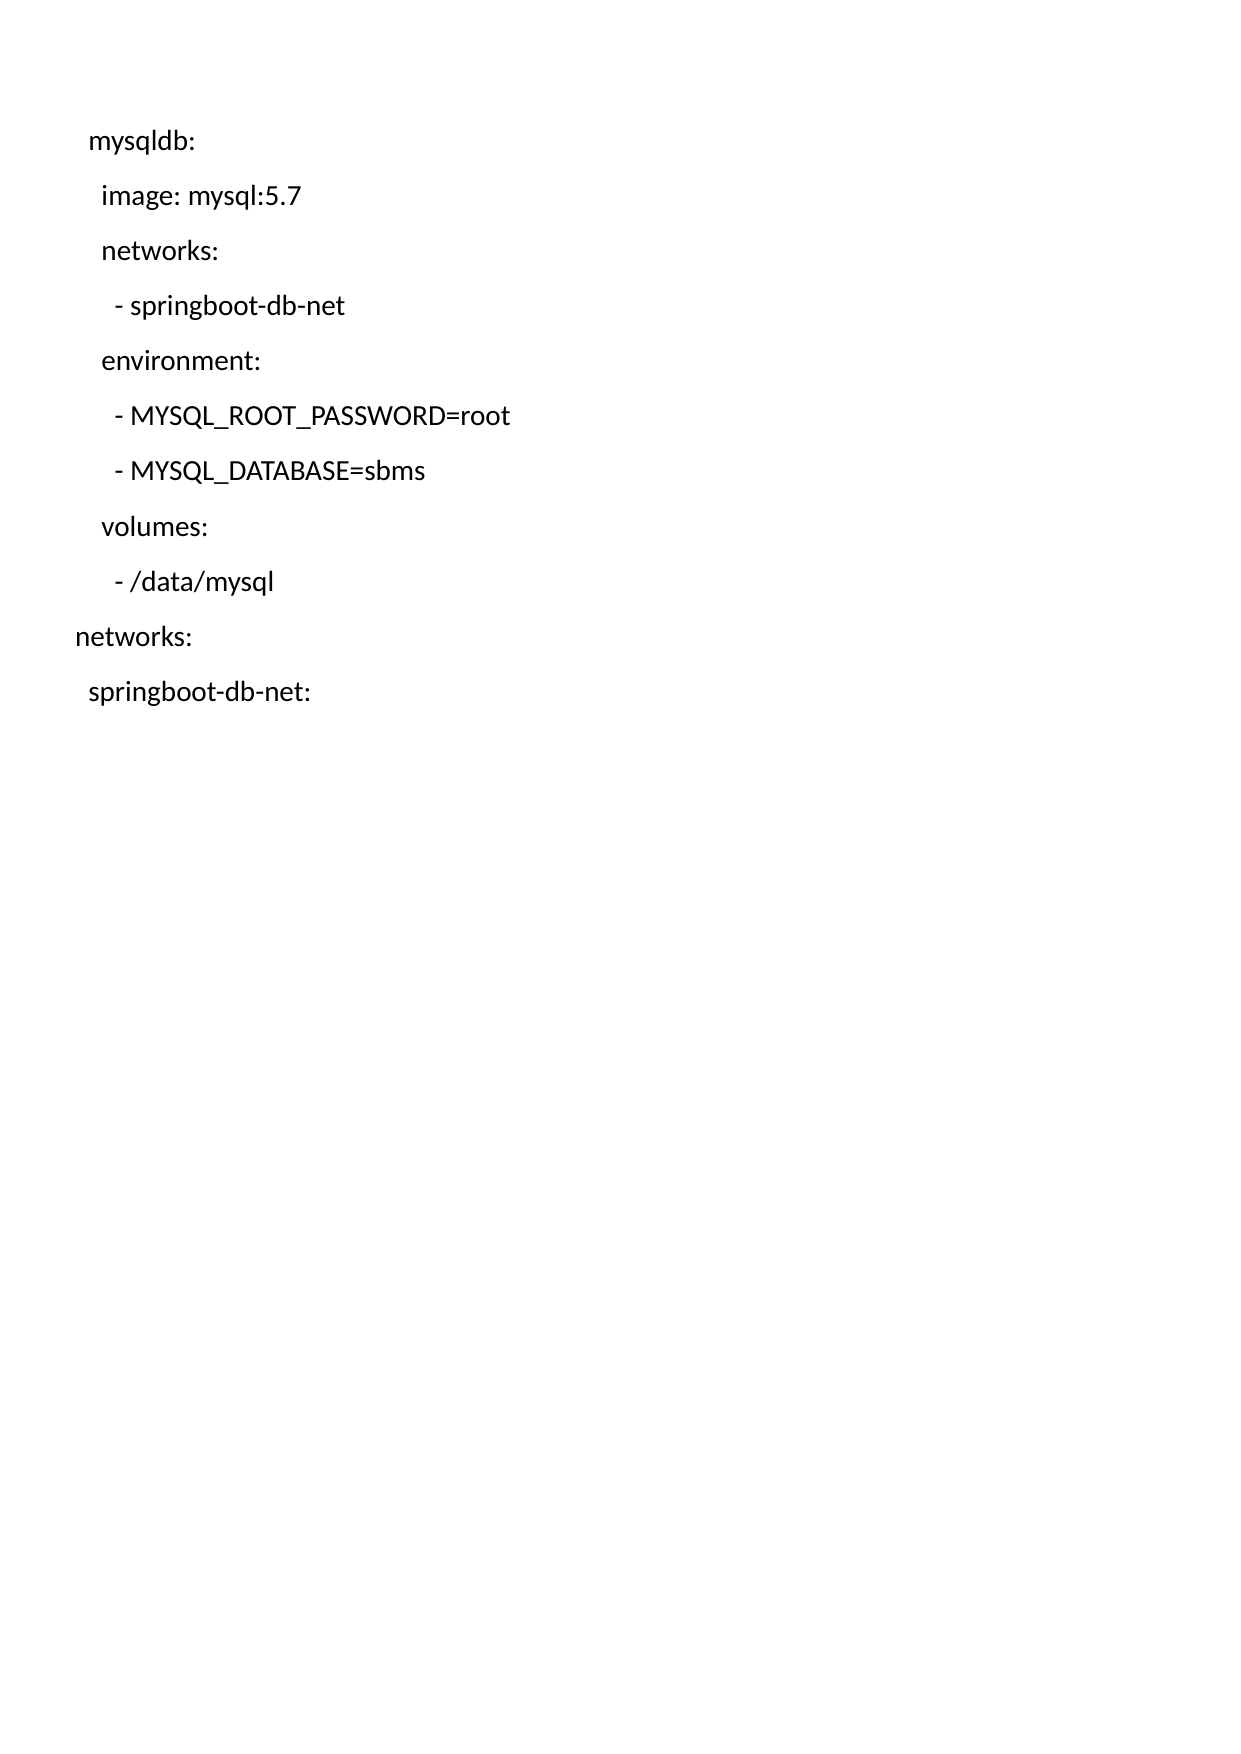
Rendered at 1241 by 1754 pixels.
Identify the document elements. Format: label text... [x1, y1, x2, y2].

text - MYSQL_DATABASE=sbms [75, 452, 1165, 488]
text - /data/mysql [75, 563, 1165, 598]
text springboot-db-net: [75, 673, 1165, 708]
text image: mysql:5.7 [75, 177, 1165, 213]
text - MYSQL_ROOT_PASSWORD=root [75, 397, 1165, 433]
text networks: [75, 232, 1165, 268]
text environment: [75, 342, 1165, 378]
text networks: [75, 618, 1165, 653]
text - springboot-db-net [75, 287, 1165, 323]
text mysqldb: [75, 122, 1165, 157]
text volumes: [75, 508, 1165, 543]
